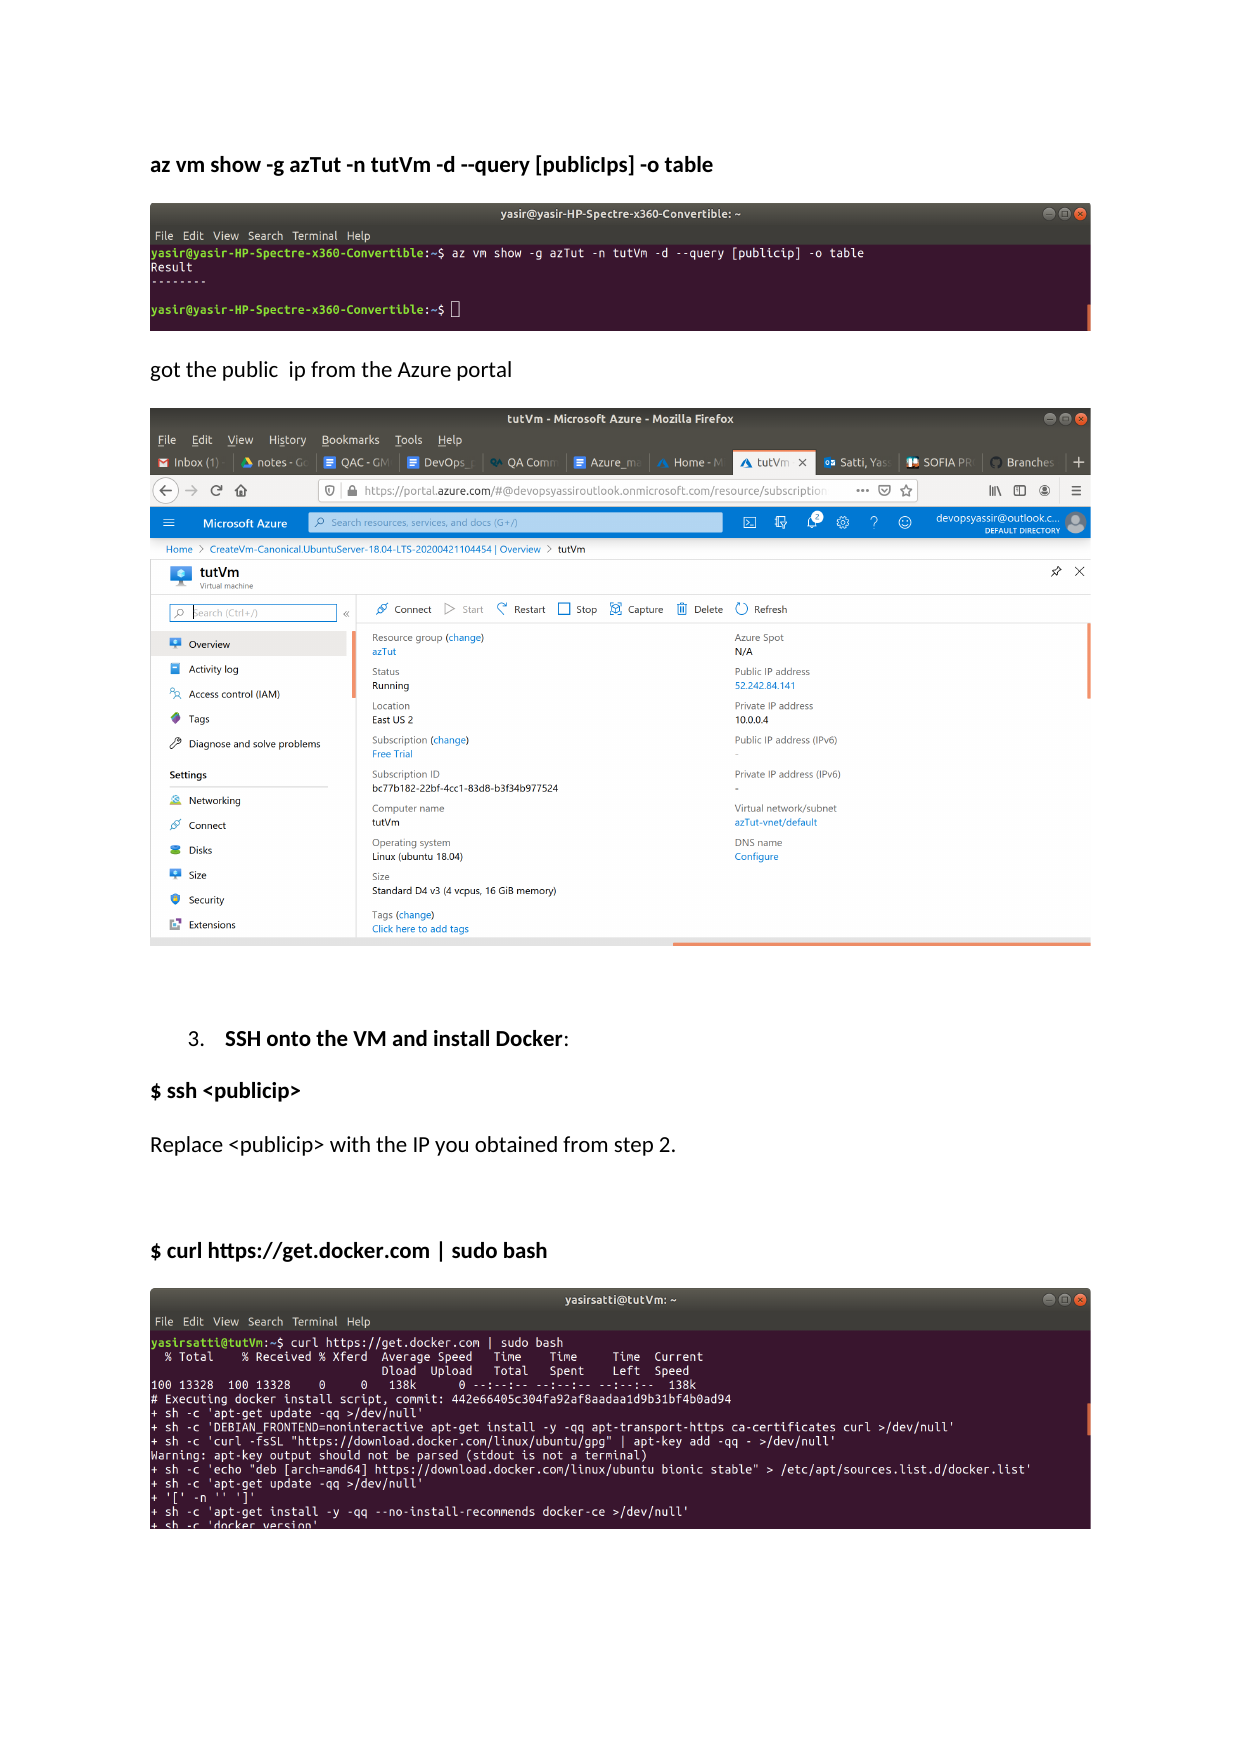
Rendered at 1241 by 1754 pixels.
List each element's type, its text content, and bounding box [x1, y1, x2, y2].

picture [150, 1288, 1091, 1529]
text $ curl https://get.docker.com | sudo bash [150, 1236, 1090, 1264]
text az vm show -g azTut -n tutVm -d --query [publicIps] -o table [150, 150, 1090, 178]
list SSH onto the VM and install Docker: [187, 1024, 1090, 1052]
text Replace <publicip> with the IP you obtained from step 2. [150, 1130, 1028, 1158]
text got the public ip from the Azure portal [150, 355, 1090, 383]
picture [150, 203, 1091, 331]
text $ ssh <publicip> [150, 1077, 1090, 1105]
picture [150, 408, 1091, 946]
